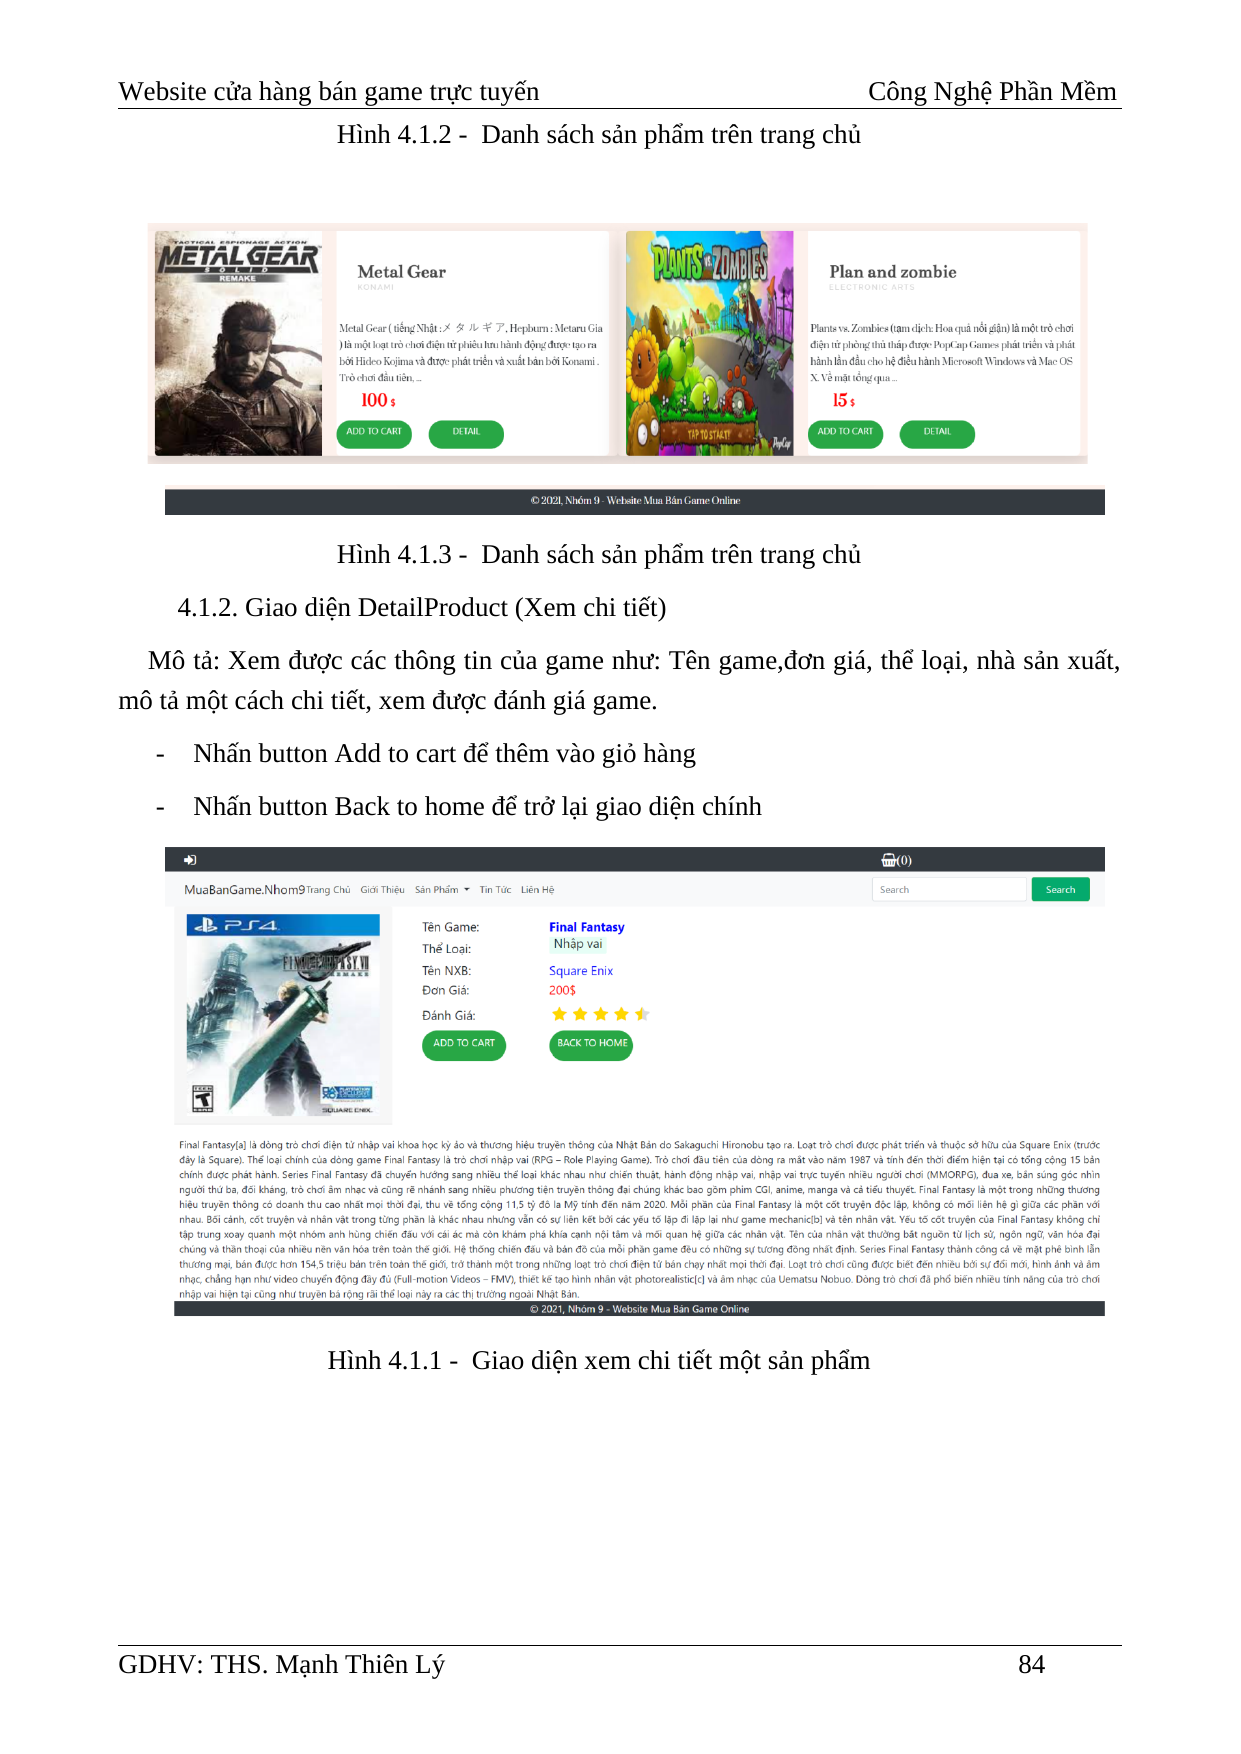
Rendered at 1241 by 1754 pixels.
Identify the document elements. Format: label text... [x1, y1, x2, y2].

picture [147, 223, 1088, 464]
subtitle Danh sách sản phẩm trên trang chủ [118, 118, 1122, 149]
picture [165, 485, 1105, 515]
subtitle Danh sách sản phẩm trên trang chủ [118, 538, 1122, 569]
picture [165, 843, 1105, 1323]
text Mô tả: Xem được các thông tin của game như: Tên game,đơn giá, thể loại, nhà sản xuất, mô tả một cách chi tiết, xem được đánh giá game. [118, 644, 1122, 716]
subtitle Giao diện DetailProduct (Xem chi tiết) [177, 591, 1122, 622]
subtitle Giao diện xem chi tiết một sản phẩm [118, 1344, 1122, 1375]
list Nhấn button Back to home để trở lại giao diện chính [156, 790, 1122, 821]
list Nhấn button Add to cart để thêm vào giỏ hàng [156, 737, 1122, 768]
